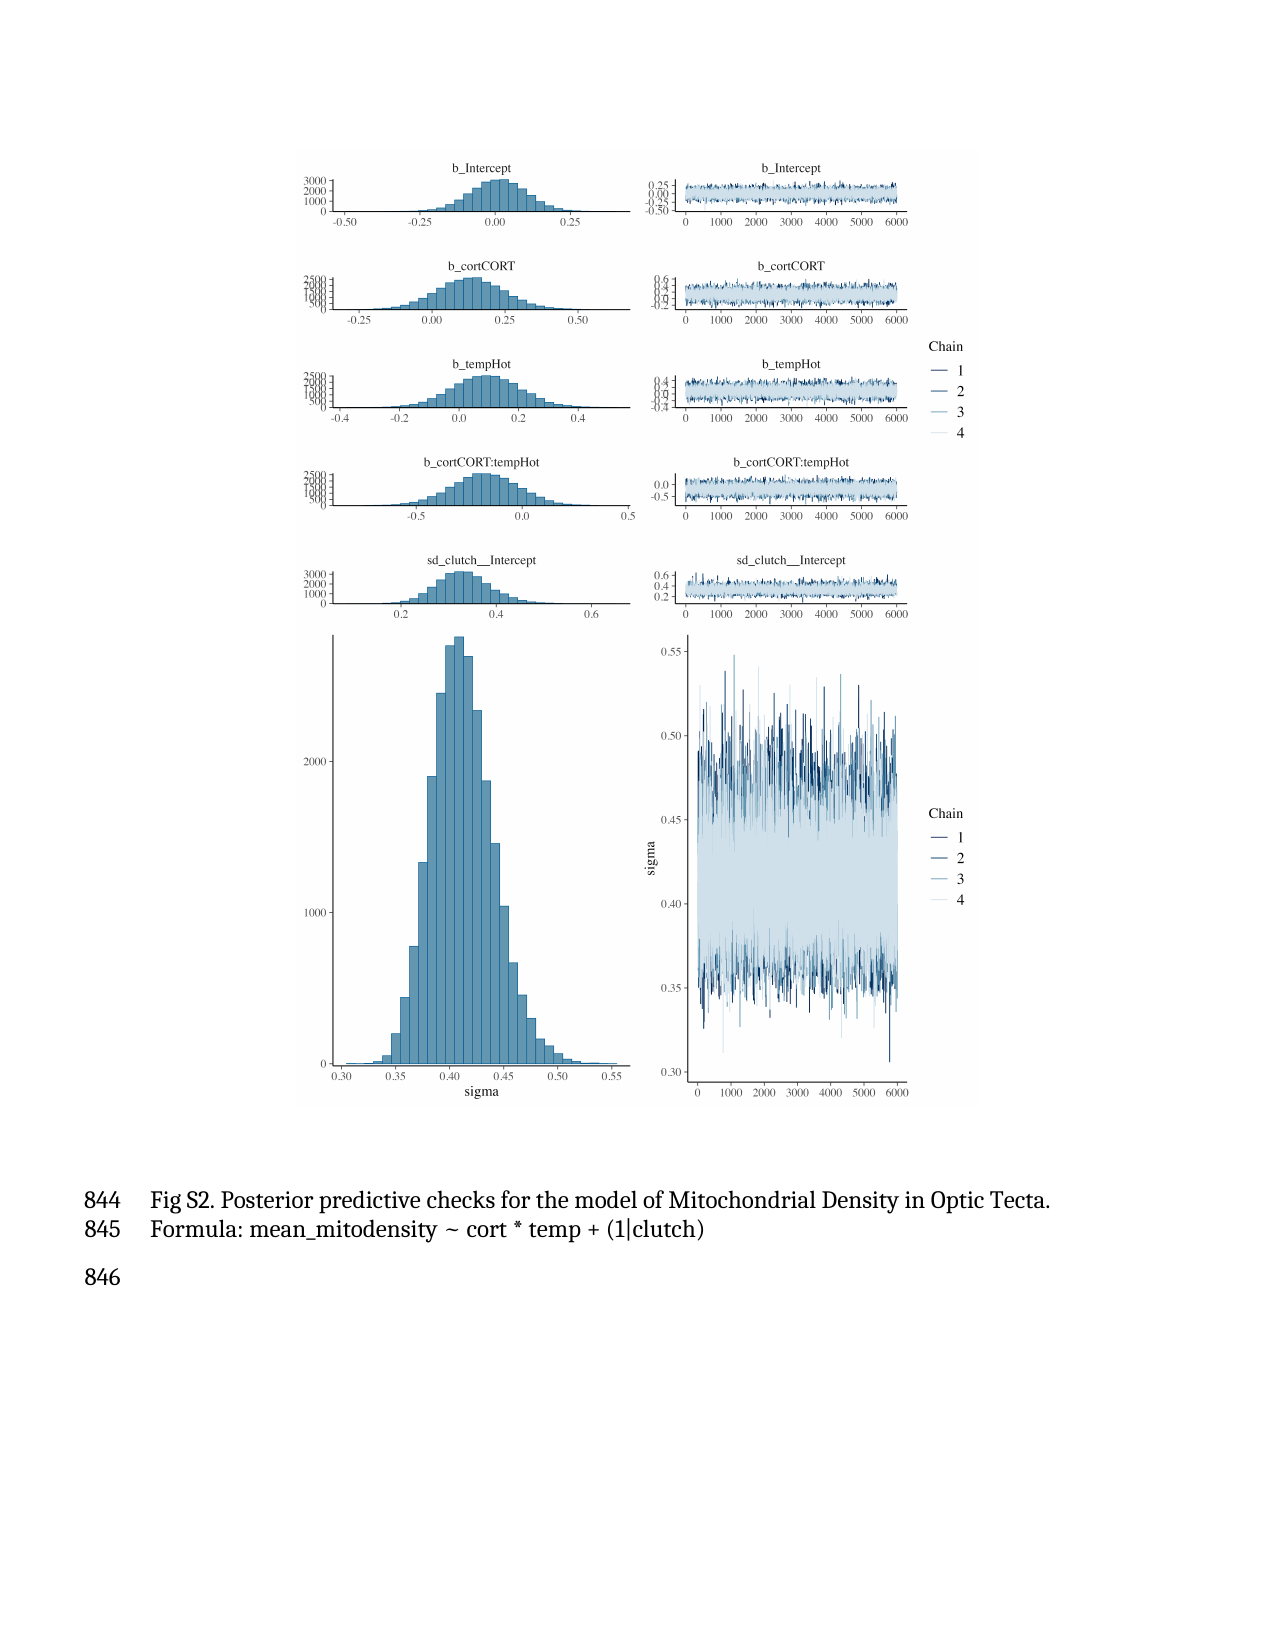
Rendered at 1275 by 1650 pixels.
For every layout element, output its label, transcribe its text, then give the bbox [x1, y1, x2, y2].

picture [296, 150, 979, 1106]
table_header [150, 150, 1125, 1168]
text Fig S2. Posterior predictive checks for the model of Mitochondrial Density in Optic Tecta. Formula: mean_mitodensity ~ cort * temp + (1|clutch) [150, 1186, 1125, 1244]
